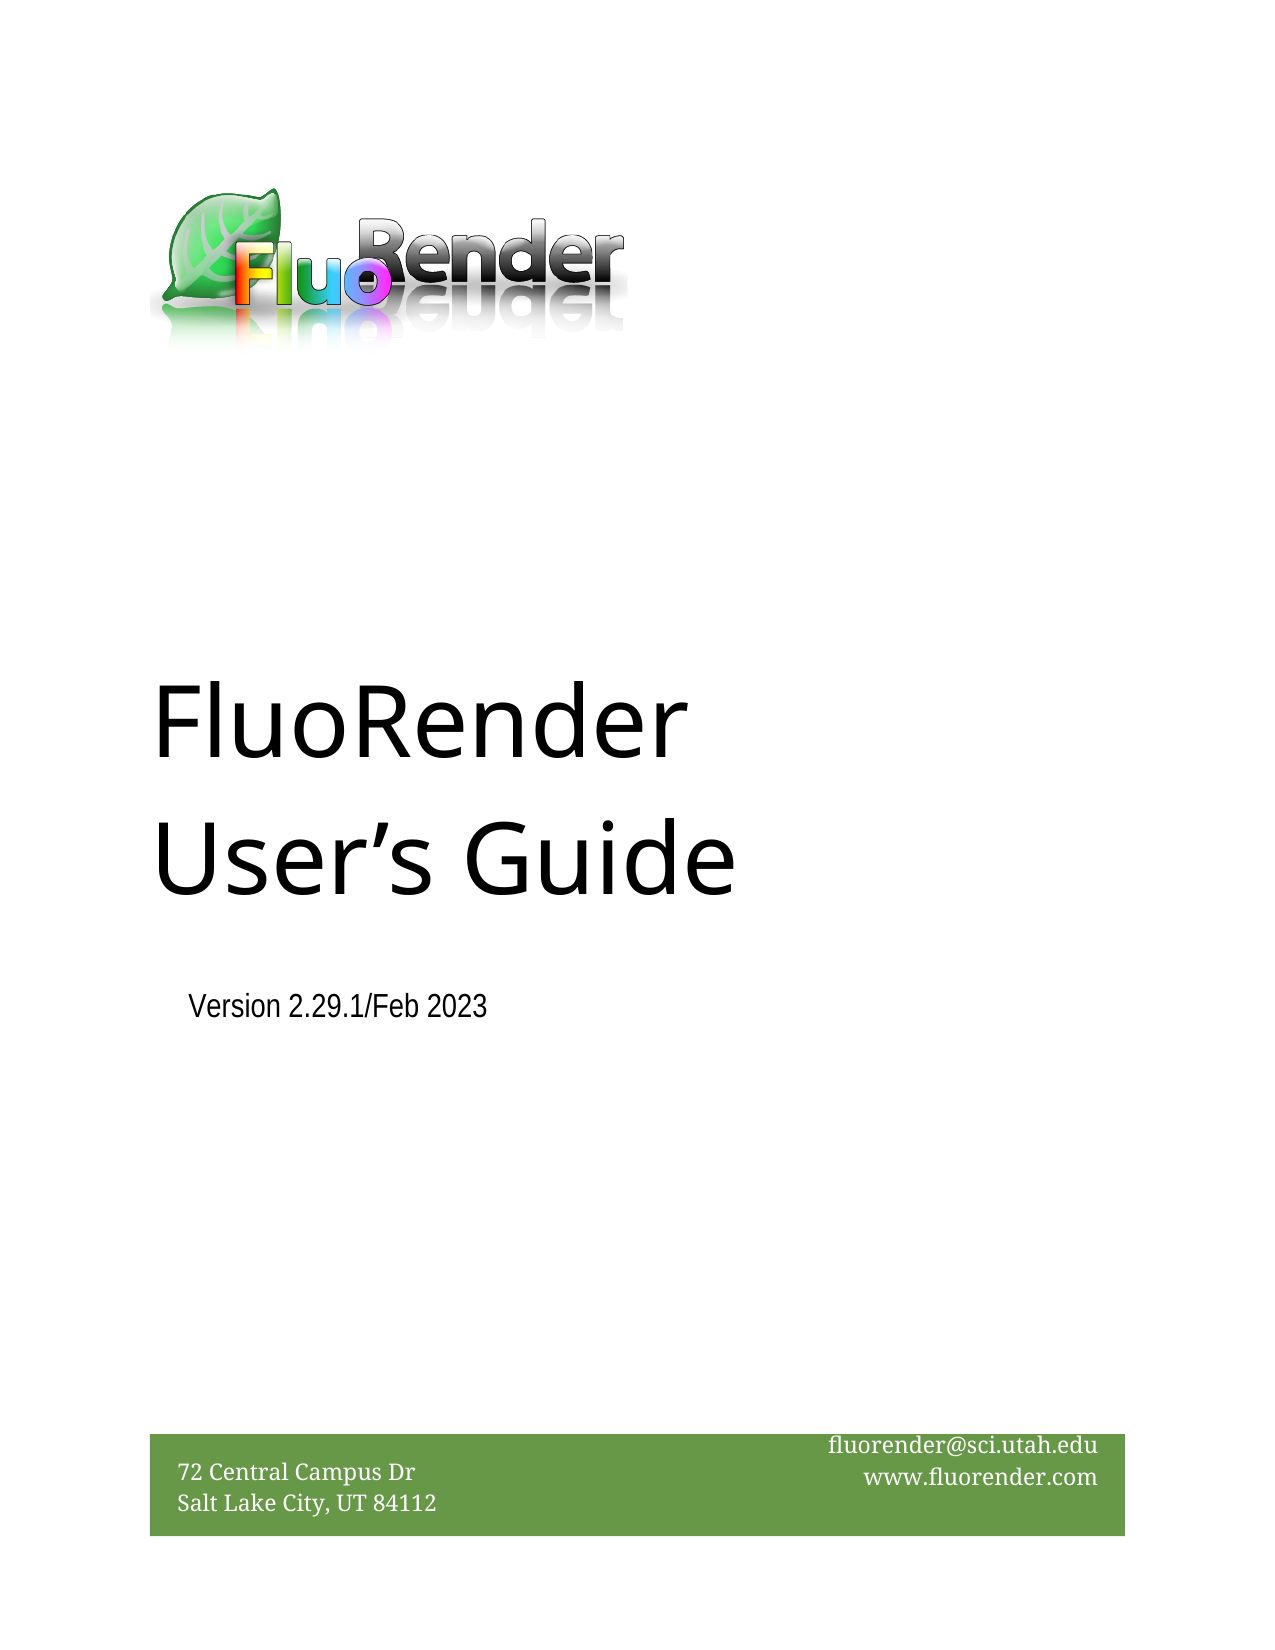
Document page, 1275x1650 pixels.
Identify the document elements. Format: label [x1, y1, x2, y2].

picture [150, 175, 628, 356]
